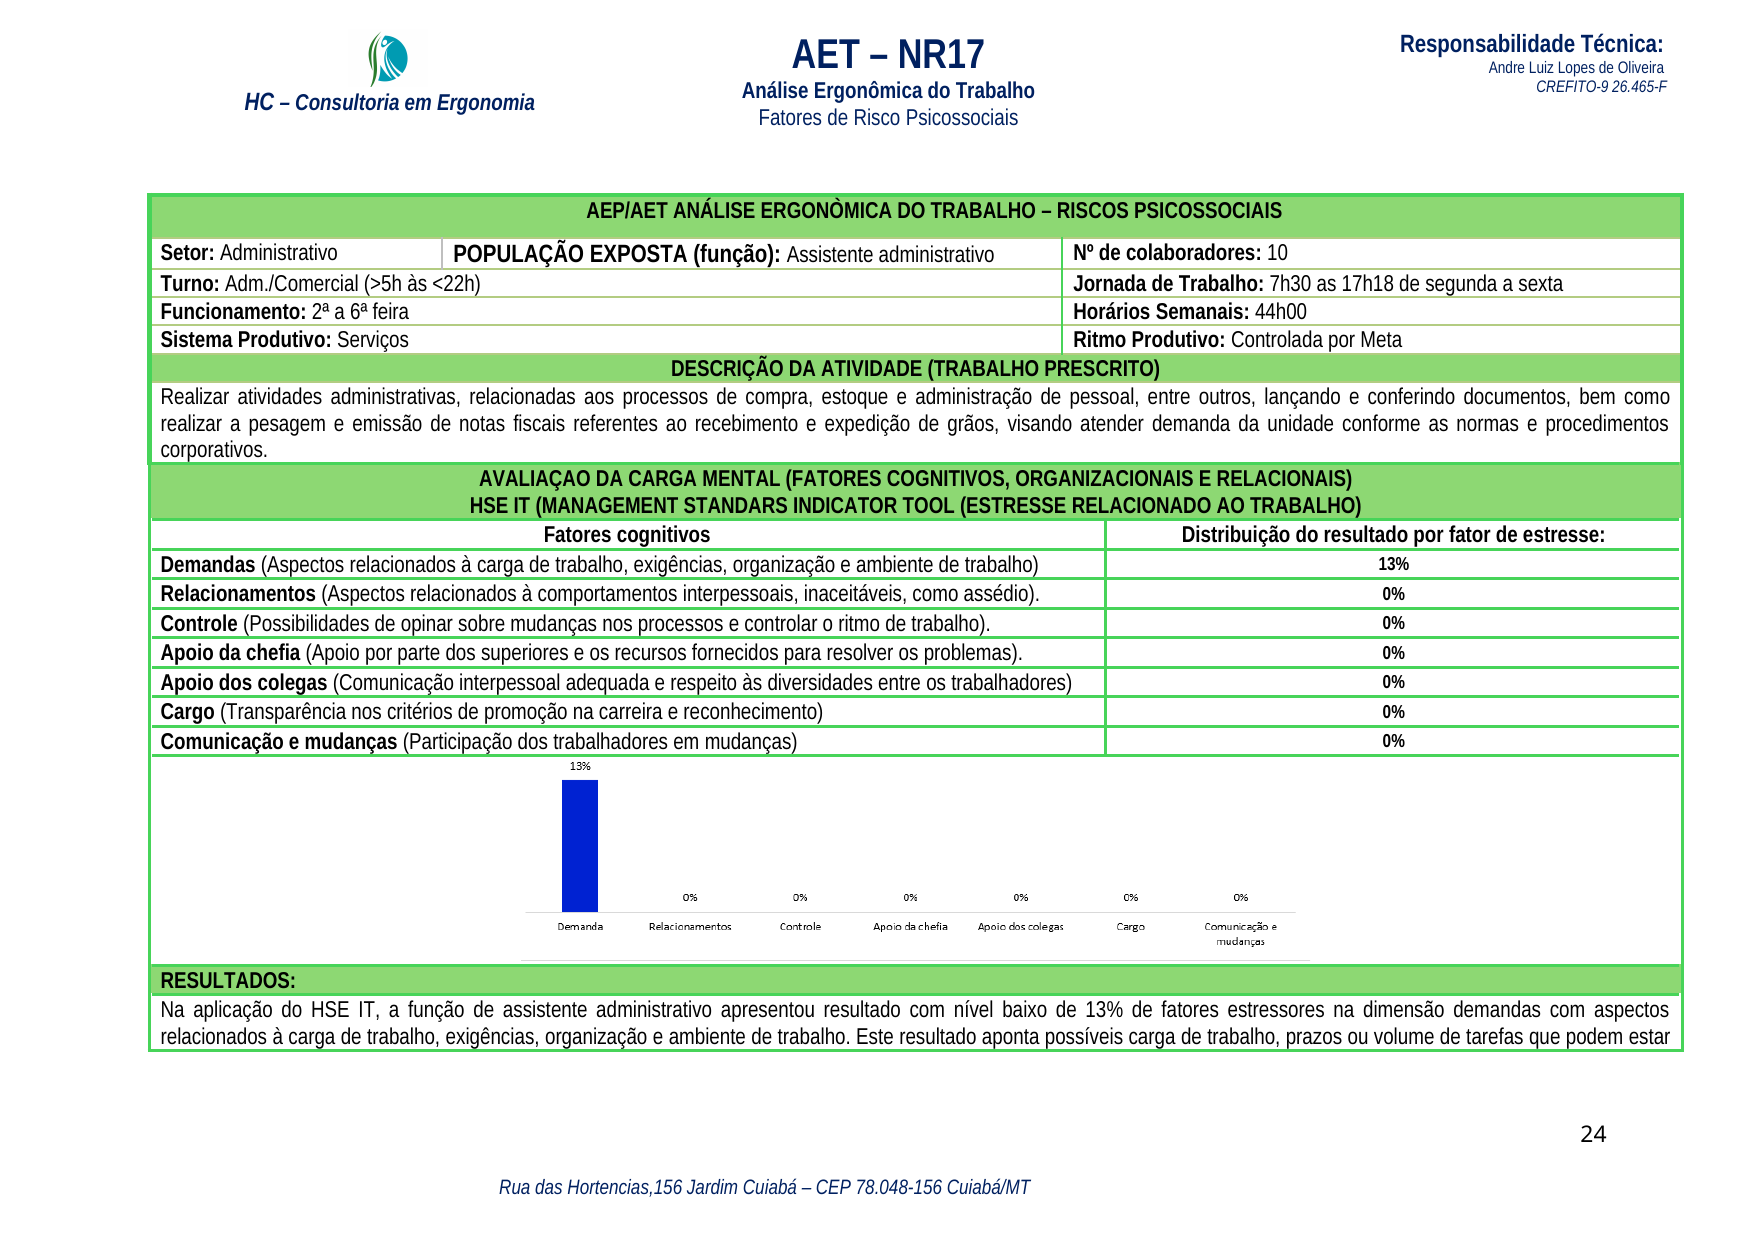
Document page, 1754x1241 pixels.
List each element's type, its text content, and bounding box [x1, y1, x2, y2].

table_cell 0% [1107, 636, 1681, 666]
table_cell [1311, 754, 1681, 964]
table_cell Apoio da chefia (Apoio por parte dos superiores e os recursos fornecidos para resolver os problemas). [151, 636, 1104, 666]
table_cell Controle (Possibilidades de opinar sobre mudanças nos processos e controlar o ritmo de trabalho). [151, 607, 1104, 636]
table_cell Relacionamentos (Aspectos relacionados à comportamentos interpessoais, inaceitáveis, como assédio). [151, 577, 1104, 607]
table_cell Realizar atividades administrativas, relacionadas aos processos de compra, estoque e administração de pessoal, entre outros, lançando e conferindo documentos, bem como realizar a pesagem e emissão de notas fiscais referentes ao recebimento e expedição de grãos, visando atender demanda da unidade conforme as normas e procedimentos corporativos. [152, 383, 1680, 462]
table_header AEP/AET ANÁLISE ERGONÒMICA DO TRABALHO – RISCOS PSICOSSOCIAIS [152, 197, 1680, 237]
table_cell Sistema Produtivo: [152, 326, 1061, 353]
table_cell 0% [1107, 695, 1681, 724]
table_cell Cargo (Transparência nos critérios de promoção na carreira e reconhecimento) [151, 695, 1104, 724]
table_cell Jornada de Trabalho: 7h30 as 17h18 de segunda a sexta [1063, 270, 1680, 296]
table_cell 0% [1107, 607, 1681, 636]
picture [521, 757, 1311, 964]
table_cell RESULTADOS: [151, 964, 1681, 993]
table_cell Fatores cognitivos [151, 518, 1104, 548]
table_cell Comunicação e mudanças (Participação dos trabalhadores em mudanças) [151, 725, 1104, 754]
table_cell Apoio dos colegas (Comunicação interpessoal adequada e respeito às diversidades entre os trabalhadores) [151, 666, 1104, 695]
table_cell Demandas (Aspectos relacionados à carga de trabalho, exigências, organização e ambiente de trabalho) [151, 548, 1104, 577]
table_cell Ritmo Produtivo: [1063, 326, 1680, 353]
table_cell Horários Semanais: 44h00 [1063, 298, 1680, 324]
table_cell Distribuição do resultado por fator de estresse: [1107, 518, 1681, 548]
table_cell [151, 993, 1681, 1049]
table_cell Turno: [152, 270, 1061, 296]
table_cell 13% [1107, 548, 1681, 577]
table_cell 0% [1107, 577, 1681, 607]
table_cell AVALIAÇAO DA CARGA MENTAL (FATORES COGNITIVOS, ORGANIZACIONAIS E RELACIONAIS) HSE IT (MANAGEMENT STANDARS INDICATOR TOOL (ESTRESSE RELACIONADO AO TRABALHO) [151, 462, 1681, 518]
table_cell Nº de colaboradores: 10 [1063, 239, 1680, 267]
table_cell 0% [1107, 666, 1681, 695]
table_cell 0% [1107, 725, 1681, 754]
table_cell Funcionamento: [152, 298, 1061, 324]
picture [348, 29, 428, 87]
table_cell Setor: Administrativo [152, 239, 441, 267]
table_cell DESCRIÇÃO DA ATIVIDADE (TRABALHO PRESCRITO) [152, 355, 1680, 381]
table_cell POPULAÇÃO EXPOSTA (função): Assistente administrativo [443, 239, 1061, 267]
table_cell [151, 754, 521, 964]
